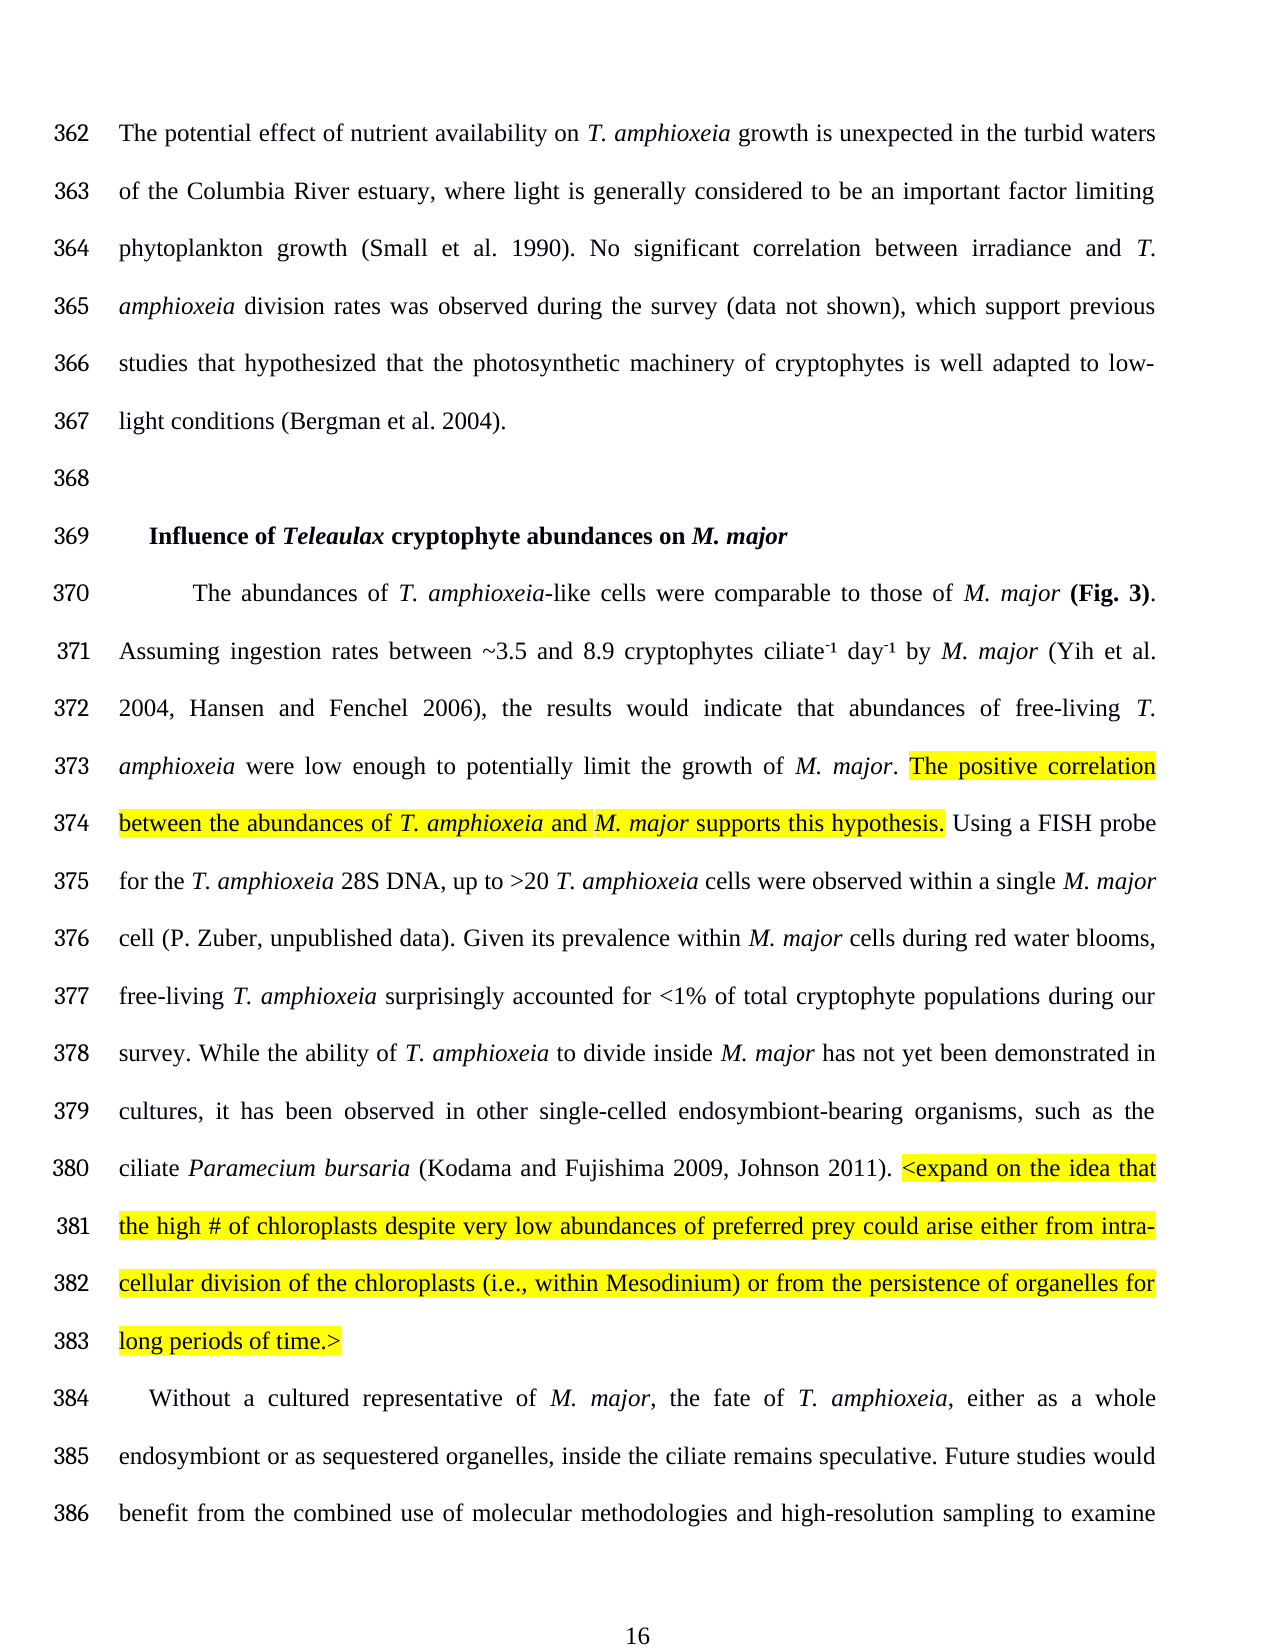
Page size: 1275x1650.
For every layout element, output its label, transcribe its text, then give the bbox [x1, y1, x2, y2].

text The abundances of T. amphioxeia-like cells were comparable to those of M. major (Fig. 3). Assuming ingestion rates between ~3.5 and 8.9 cryptophytes ciliate-¹ day-¹ by M. major (Yih et al. 2004, Hansen and Fenchel 2006), the results would indicate that abundances of free-living T. amphioxeia were low enough to potentially limit the growth of M. major. The positive correlation between the abundances of T. amphioxeia and M. major supports this hypothesis. Using a FISH probe for the T. amphioxeia 28S DNA, up to >20 T. amphioxeia cells were observed within a single M. major cell (P. Zuber, unpublished data). Given its prevalence within M. major cells during red water blooms, free-living T. amphioxeia surprisingly accounted for <1% of total cryptophyte populations during our survey. While the ability of T. amphioxeia to divide inside M. major has not yet been demonstrated in cultures, it has been observed in other single-celled endosymbiont-bearing organisms, such as the ciliate Paramecium bursaria (Kodama and Fujishima 2009, Johnson 2011). <expand on the idea that the high # of chloroplasts despite very low abundances of preferred prey could arise either from intra-cellular division of the chloroplasts (i.e., within Mesodinium) or from the persistence of organelles for long periods of time.> [118, 1224, 1156, 1355]
text The abundances of T. amphioxeia-like cells were comparable to those of M. major (Fig. 3). Assuming ingestion rates between ~3.5 and 8.9 cryptophytes ciliate-¹ day-¹ by M. major (Yih et al. 2004, Hansen and Fenchel 2006), the results would indicate that abundances of free-living T. amphioxeia were low enough to potentially limit the growth of M. major. The positive correlation between the abundances of T. amphioxeia and M. major supports this hypothesis. Using a FISH probe for the T. amphioxeia 28S DNA, up to >20 T. amphioxeia cells were observed within a single M. major cell (P. Zuber, unpublished data). Given its prevalence within M. major cells during red water blooms, free-living T. amphioxeia surprisingly accounted for <1% of total cryptophyte populations during our survey. While the ability of T. amphioxeia to divide inside M. major has not yet been demonstrated in cultures, it has been observed in other single-celled endosymbiont-bearing organisms, such as the ciliate Paramecium bursaria (Kodama and Fujishima 2009, Johnson 2011). <expand on the idea that the high # of chloroplasts despite very low abundances of preferred prey could arise either from intra-cellular division of the chloroplasts (i.e., within Mesodinium) or from the persistence of organelles for long periods of time.> [118, 578, 1156, 1223]
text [118, 118, 1156, 435]
text Influence of Teleaulax cryptophyte abundances on M. major [118, 521, 1156, 550]
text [118, 1383, 1156, 1527]
